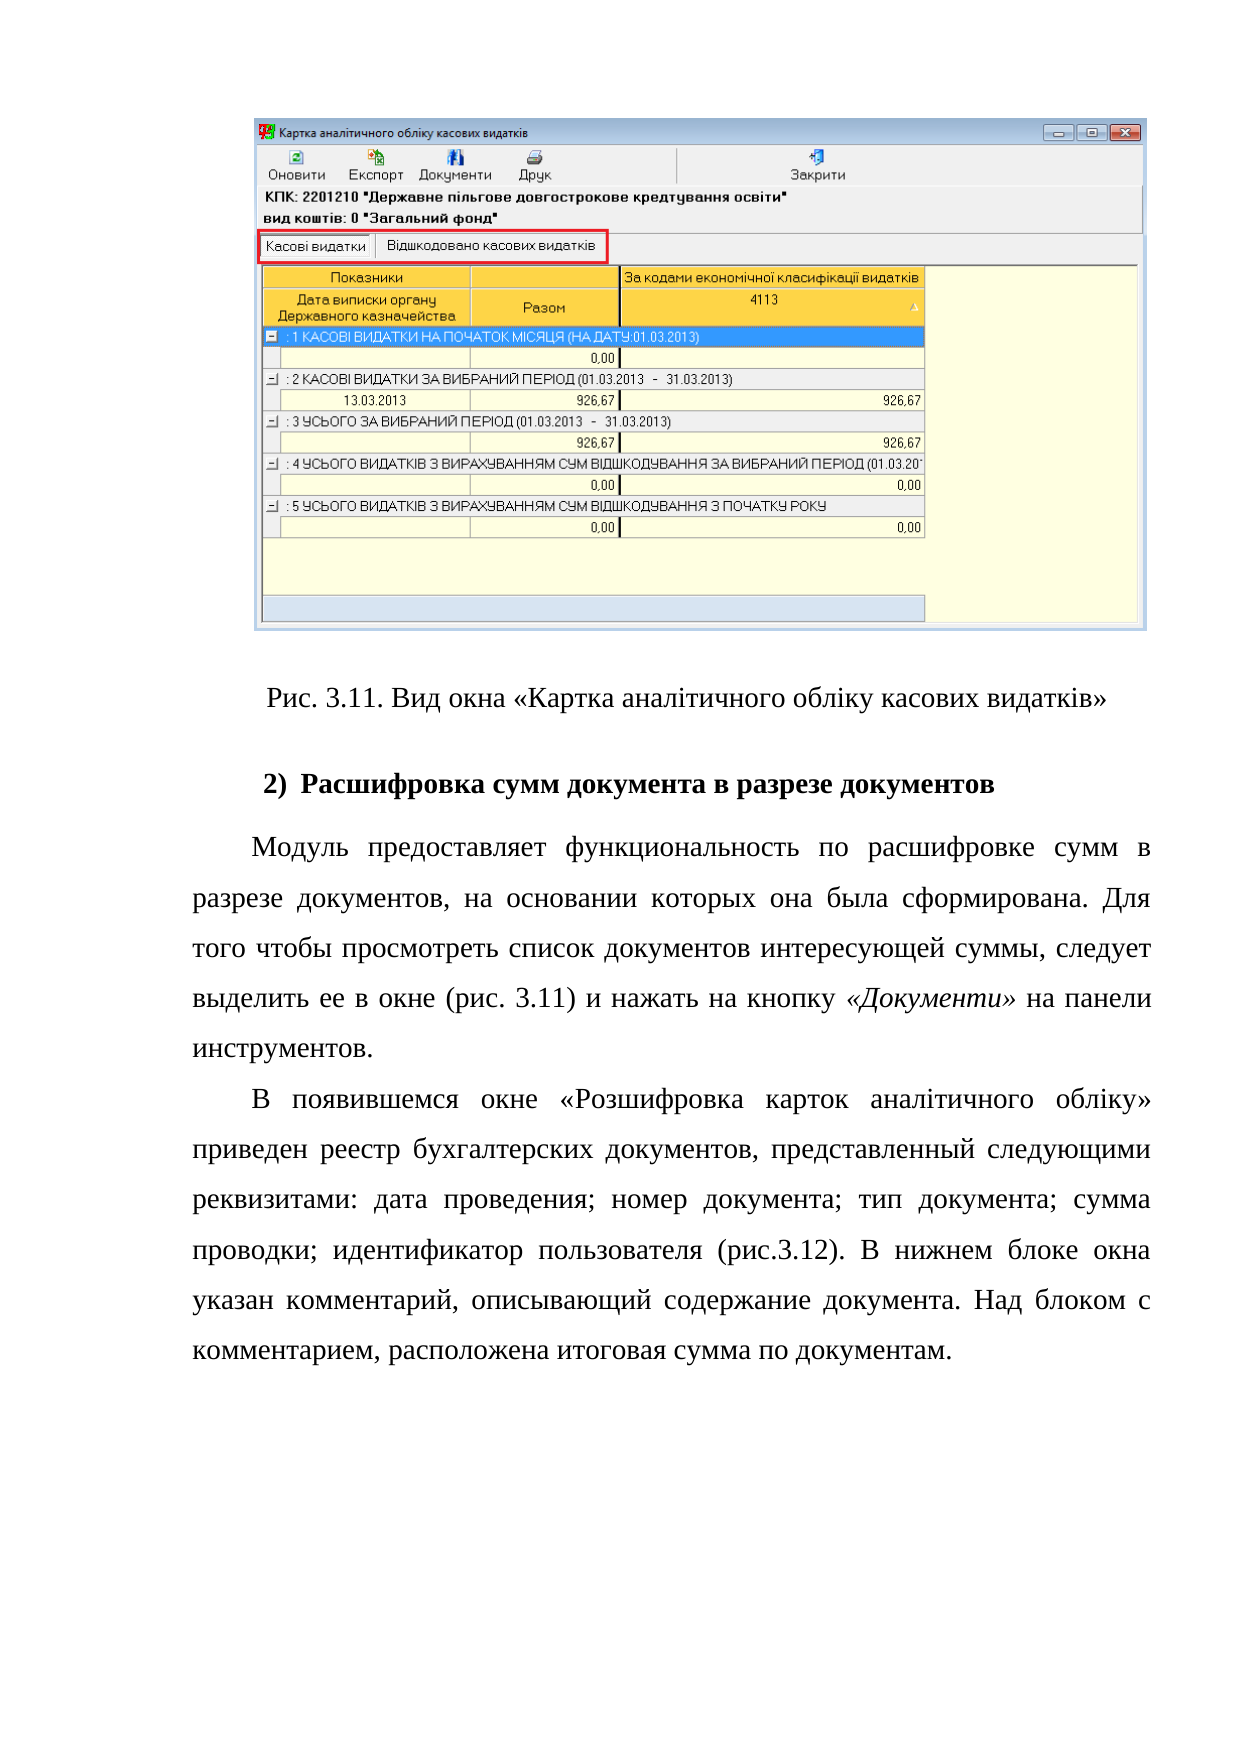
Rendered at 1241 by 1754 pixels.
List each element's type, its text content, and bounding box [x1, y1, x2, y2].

picture [254, 118, 1147, 631]
subtitle Расшифровка сумм документа в разрезе документов [263, 767, 1152, 800]
text В появившемся окне «Розшифровка карток аналітичного обліку» приведен реестр бухгалтерских документов, представленный следующими реквизитами: дата проведения; номер документа; тип документа; сумма проводки; идентификатор пользователя (рис.3.12). В нижнем блоке окна указан комментарий, описывающий содержание документа. Над блоком с комментарием, расположена итоговая сумма по документам. [192, 1081, 1152, 1366]
text Модуль предоставляет функциональность по расшифровке сумм в разрезе документов, на основании которых она была сформирована. Для того чтобы просмотреть список документов интересующей суммы, следует выделить ее в окне (рис. 3.11) и нажать на кнопку «Документи» на панели инструментов. [192, 829, 1152, 1064]
